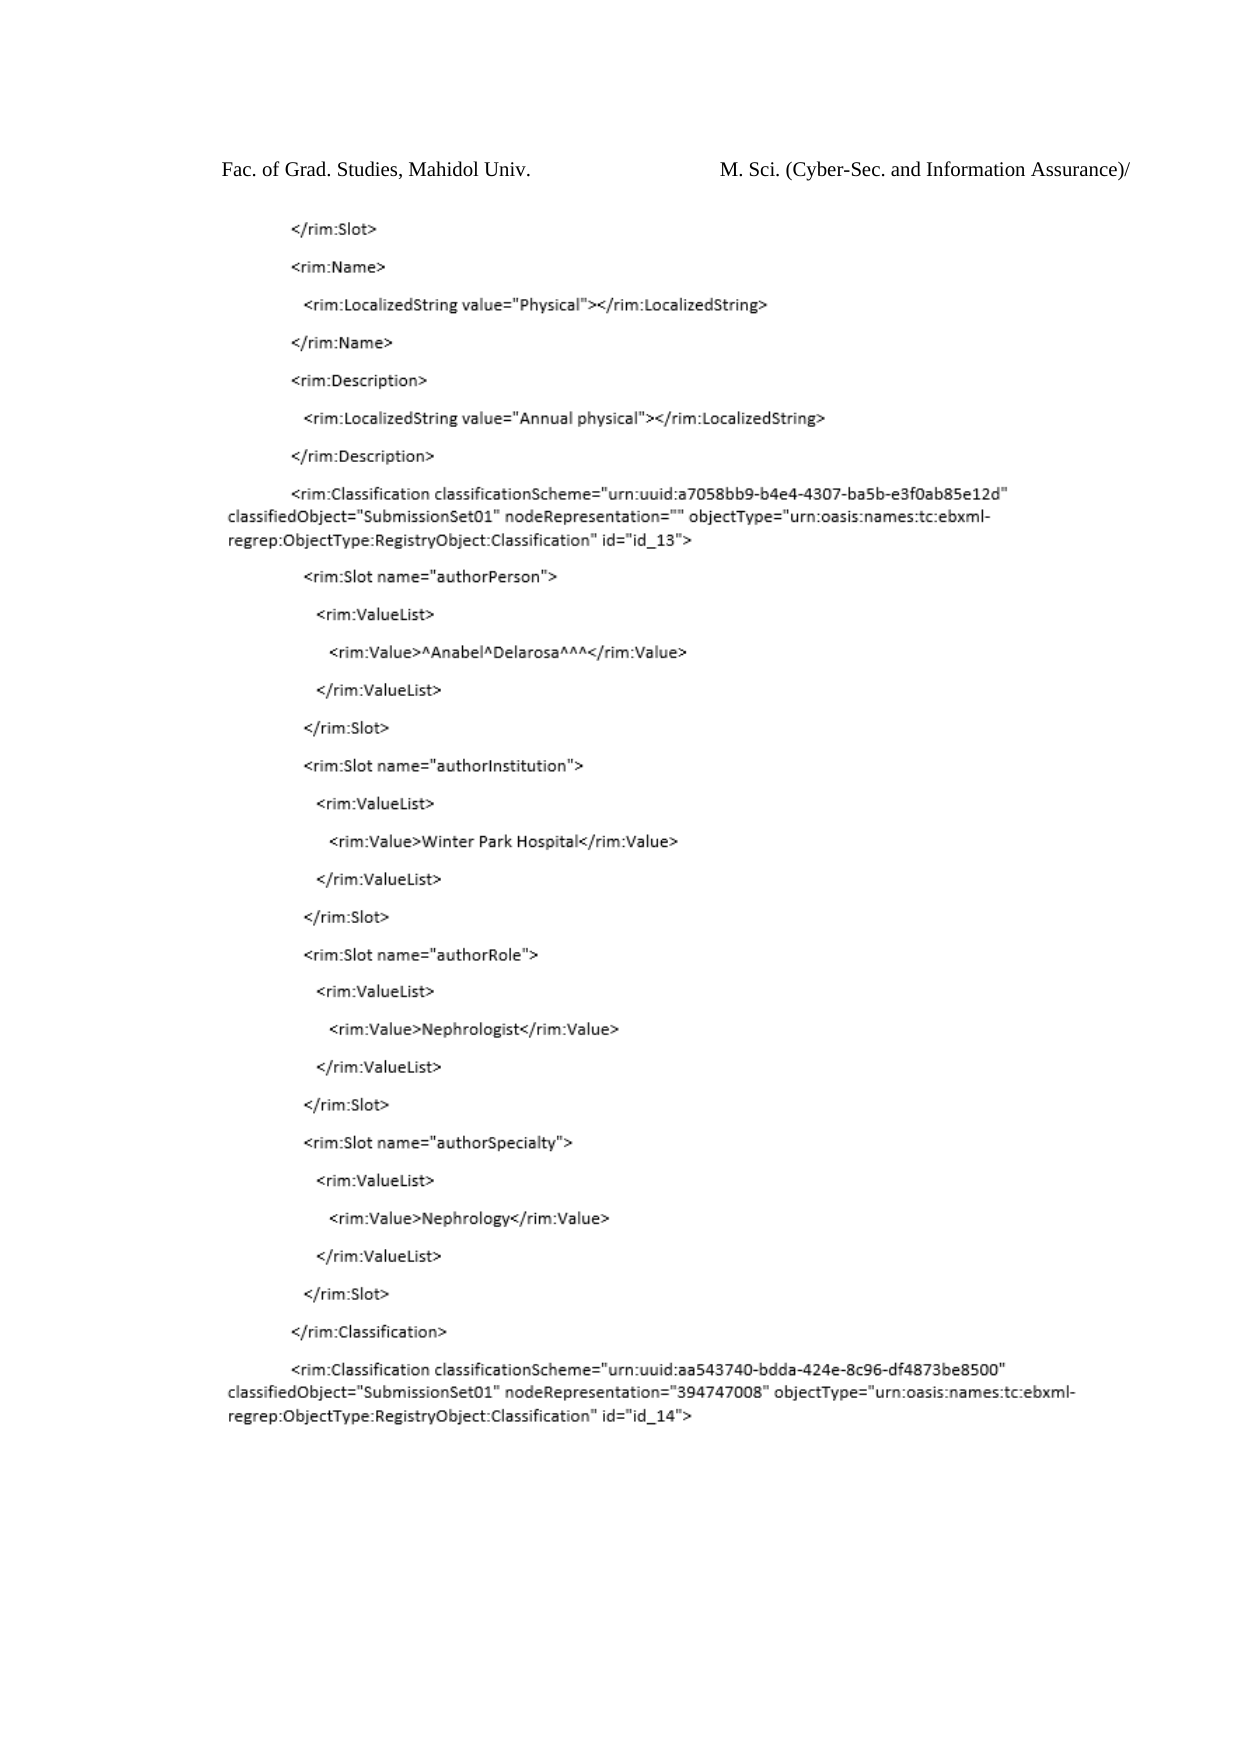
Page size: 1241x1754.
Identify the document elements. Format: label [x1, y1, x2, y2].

picture [221, 221, 1101, 1433]
